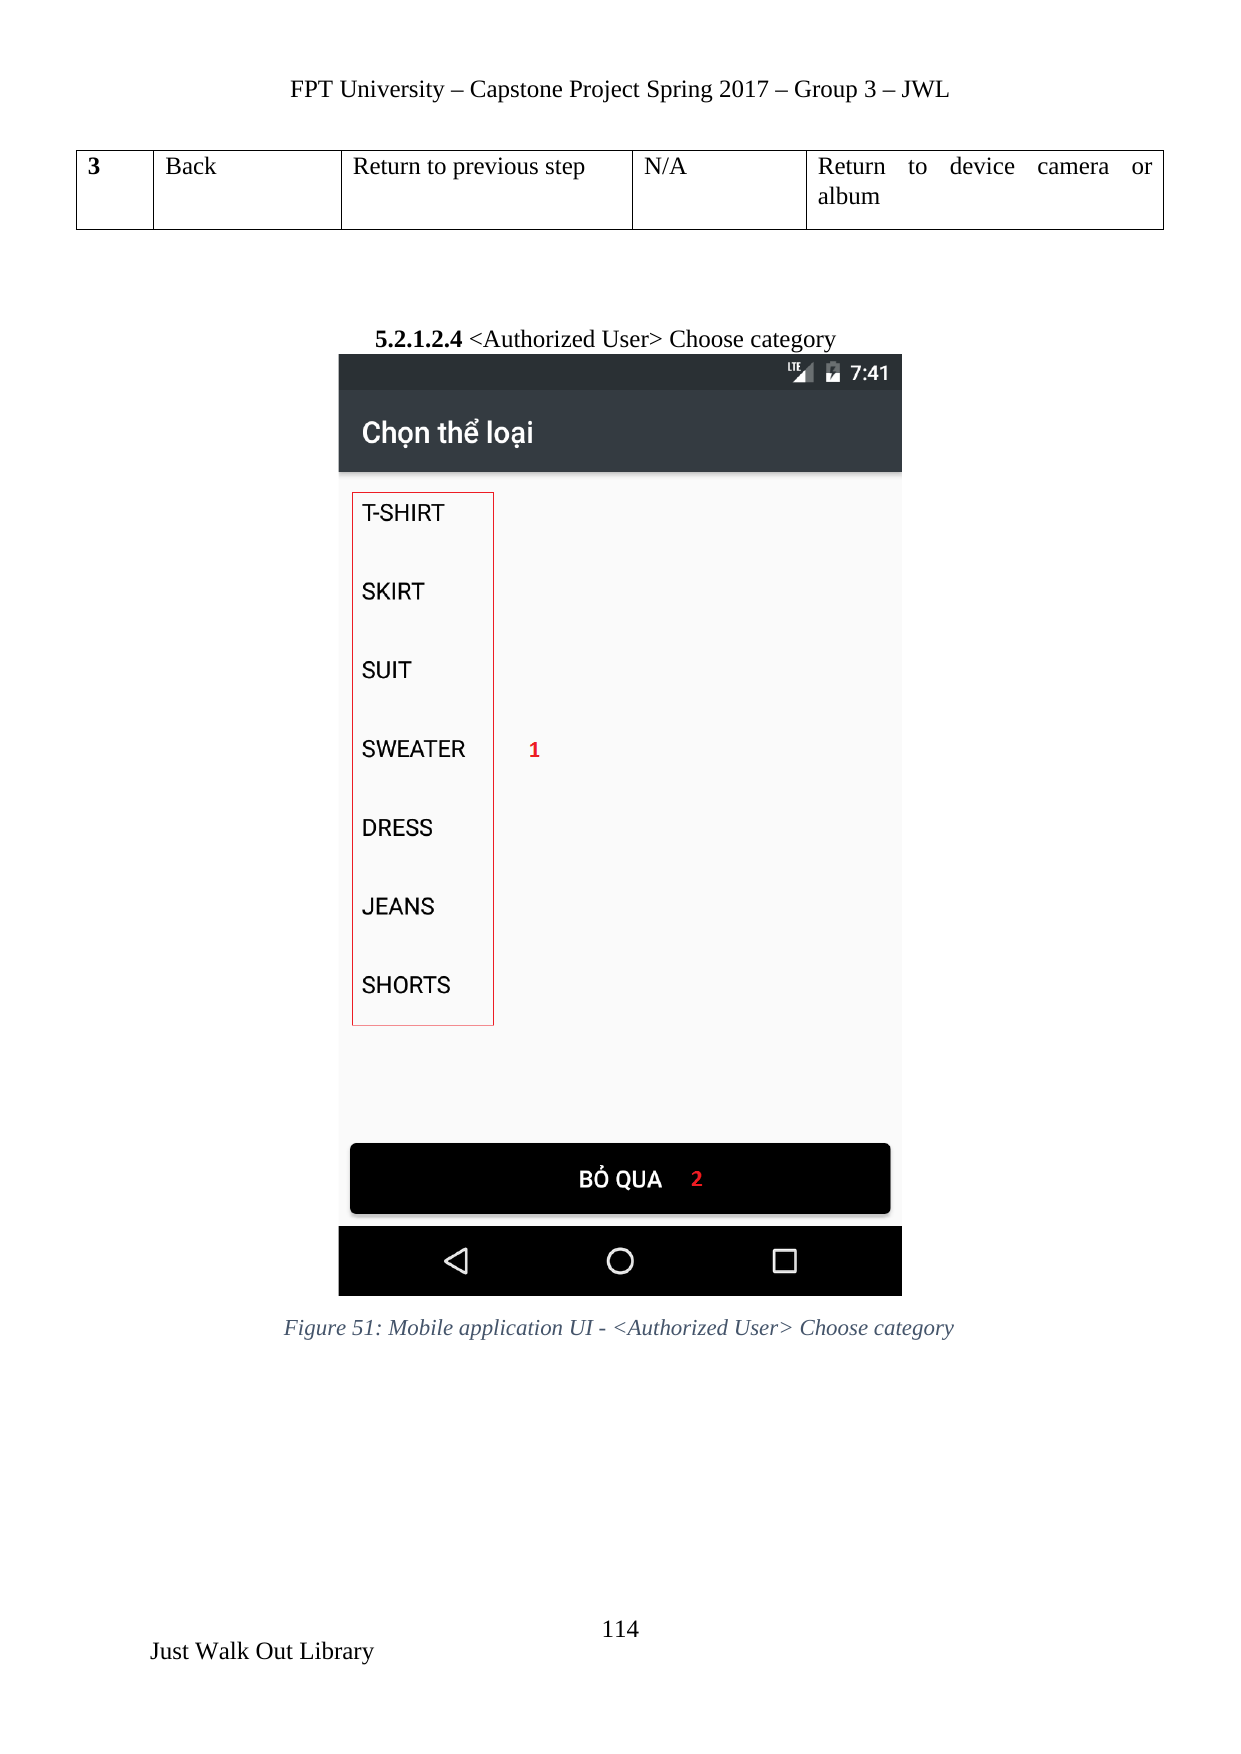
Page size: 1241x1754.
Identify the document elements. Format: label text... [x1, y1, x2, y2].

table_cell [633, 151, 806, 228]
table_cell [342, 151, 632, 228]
subtitle <Authorized User> Choose category [375, 324, 1090, 352]
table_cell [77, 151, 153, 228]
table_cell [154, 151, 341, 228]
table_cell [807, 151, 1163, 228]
picture [338, 354, 902, 1296]
